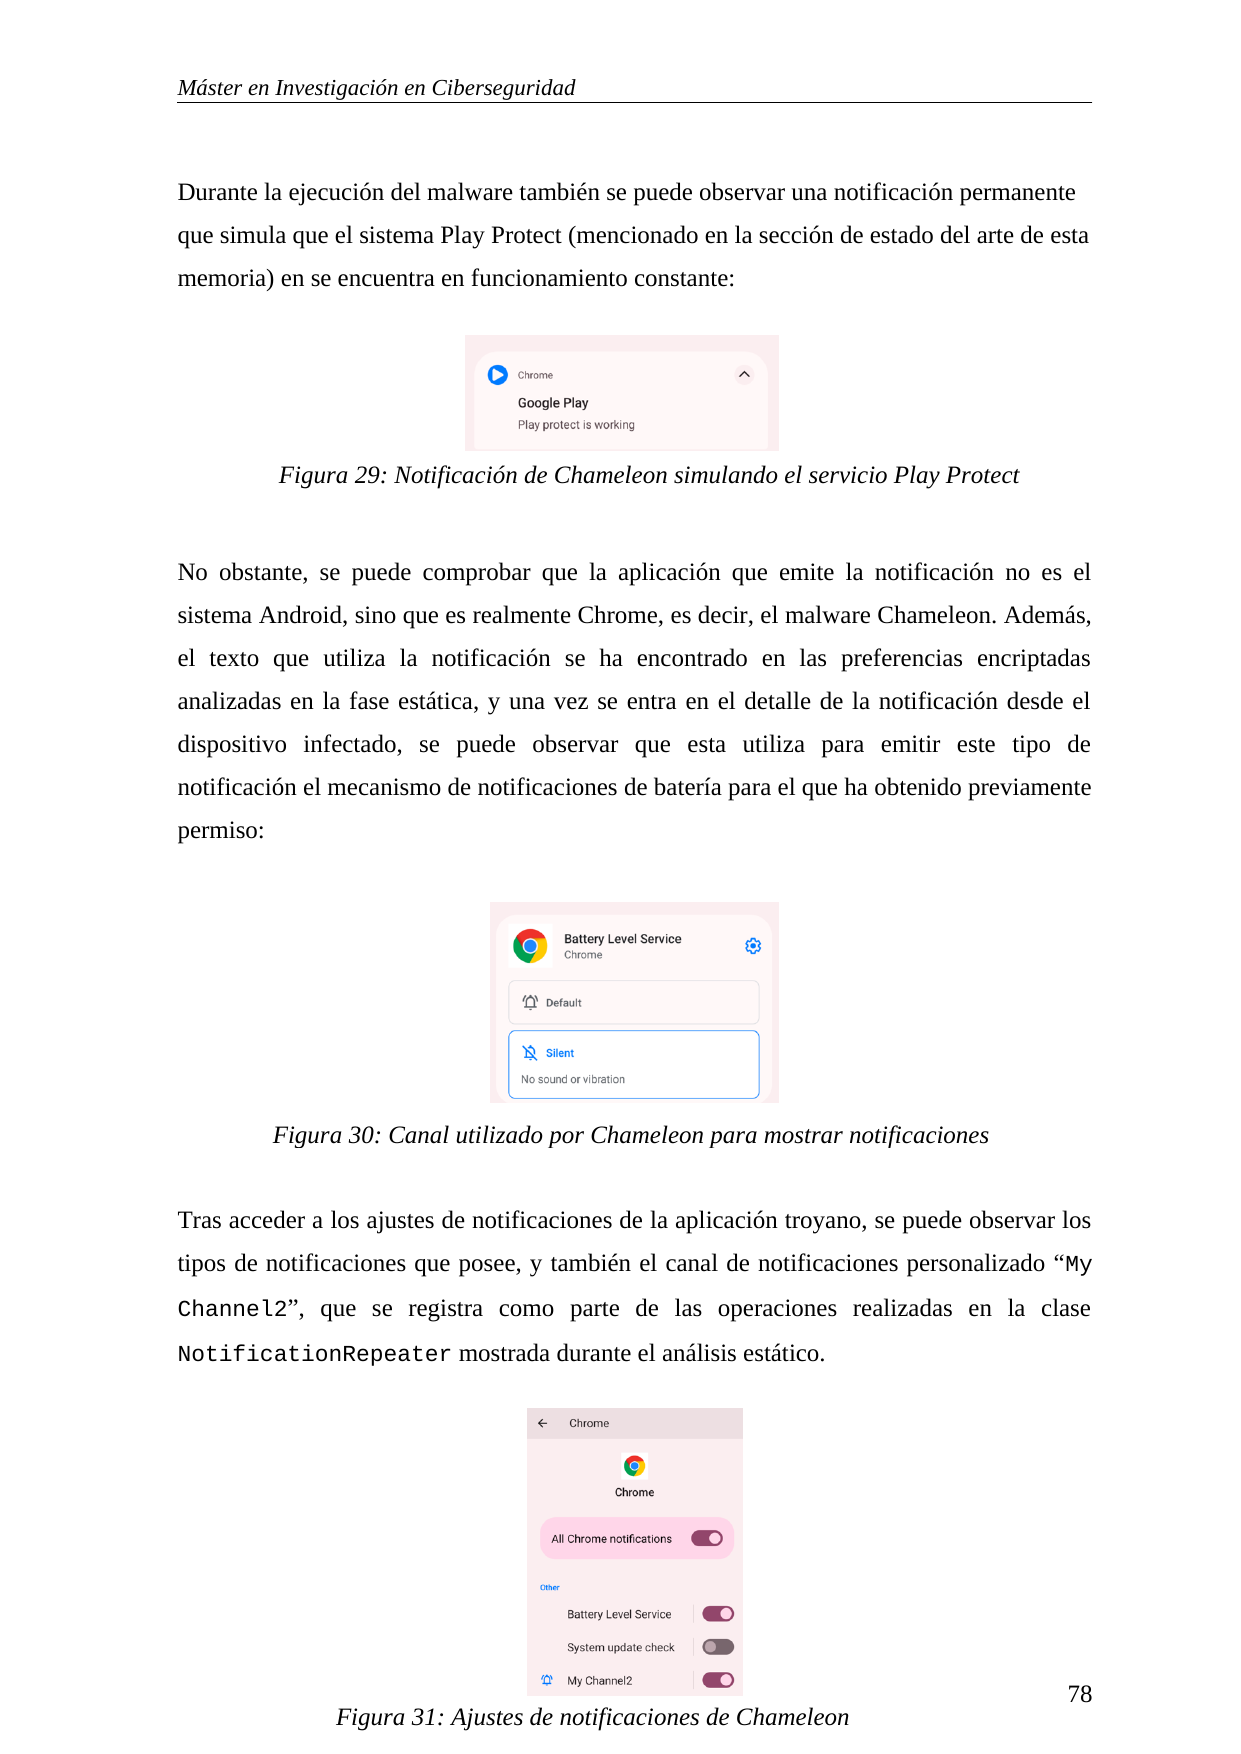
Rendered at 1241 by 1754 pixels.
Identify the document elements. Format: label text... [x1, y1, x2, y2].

picture [527, 1408, 743, 1696]
picture [490, 902, 779, 1103]
text Tras acceder a los ajustes de notificaciones de la aplicación troyano, se puede observar los tipos de notificaciones que posee, y también el canal de notificaciones personalizado “My Channel2”, que se registra como parte de las operaciones realizadas en la clase NotificationRepeater mostrada durante el análisis estático. [177, 1205, 1092, 1368]
text No obstante, se puede comprobar que la aplicación que emite la notificación no es el sistema Android, sino que es realmente Chrome, es decir, el malware Chameleon. Además, el texto que utiliza la notificación se ha encontrado en las preferencias encriptadas analizadas en la fase estática, y una vez se entra en el detalle de la notificación desde el dispositivo infectado, se puede observar que esta utiliza para emitir este tipo de notificación el mecanismo de notificaciones de batería para el que ha obtenido previamente permiso: [177, 557, 1092, 844]
picture [465, 335, 779, 451]
